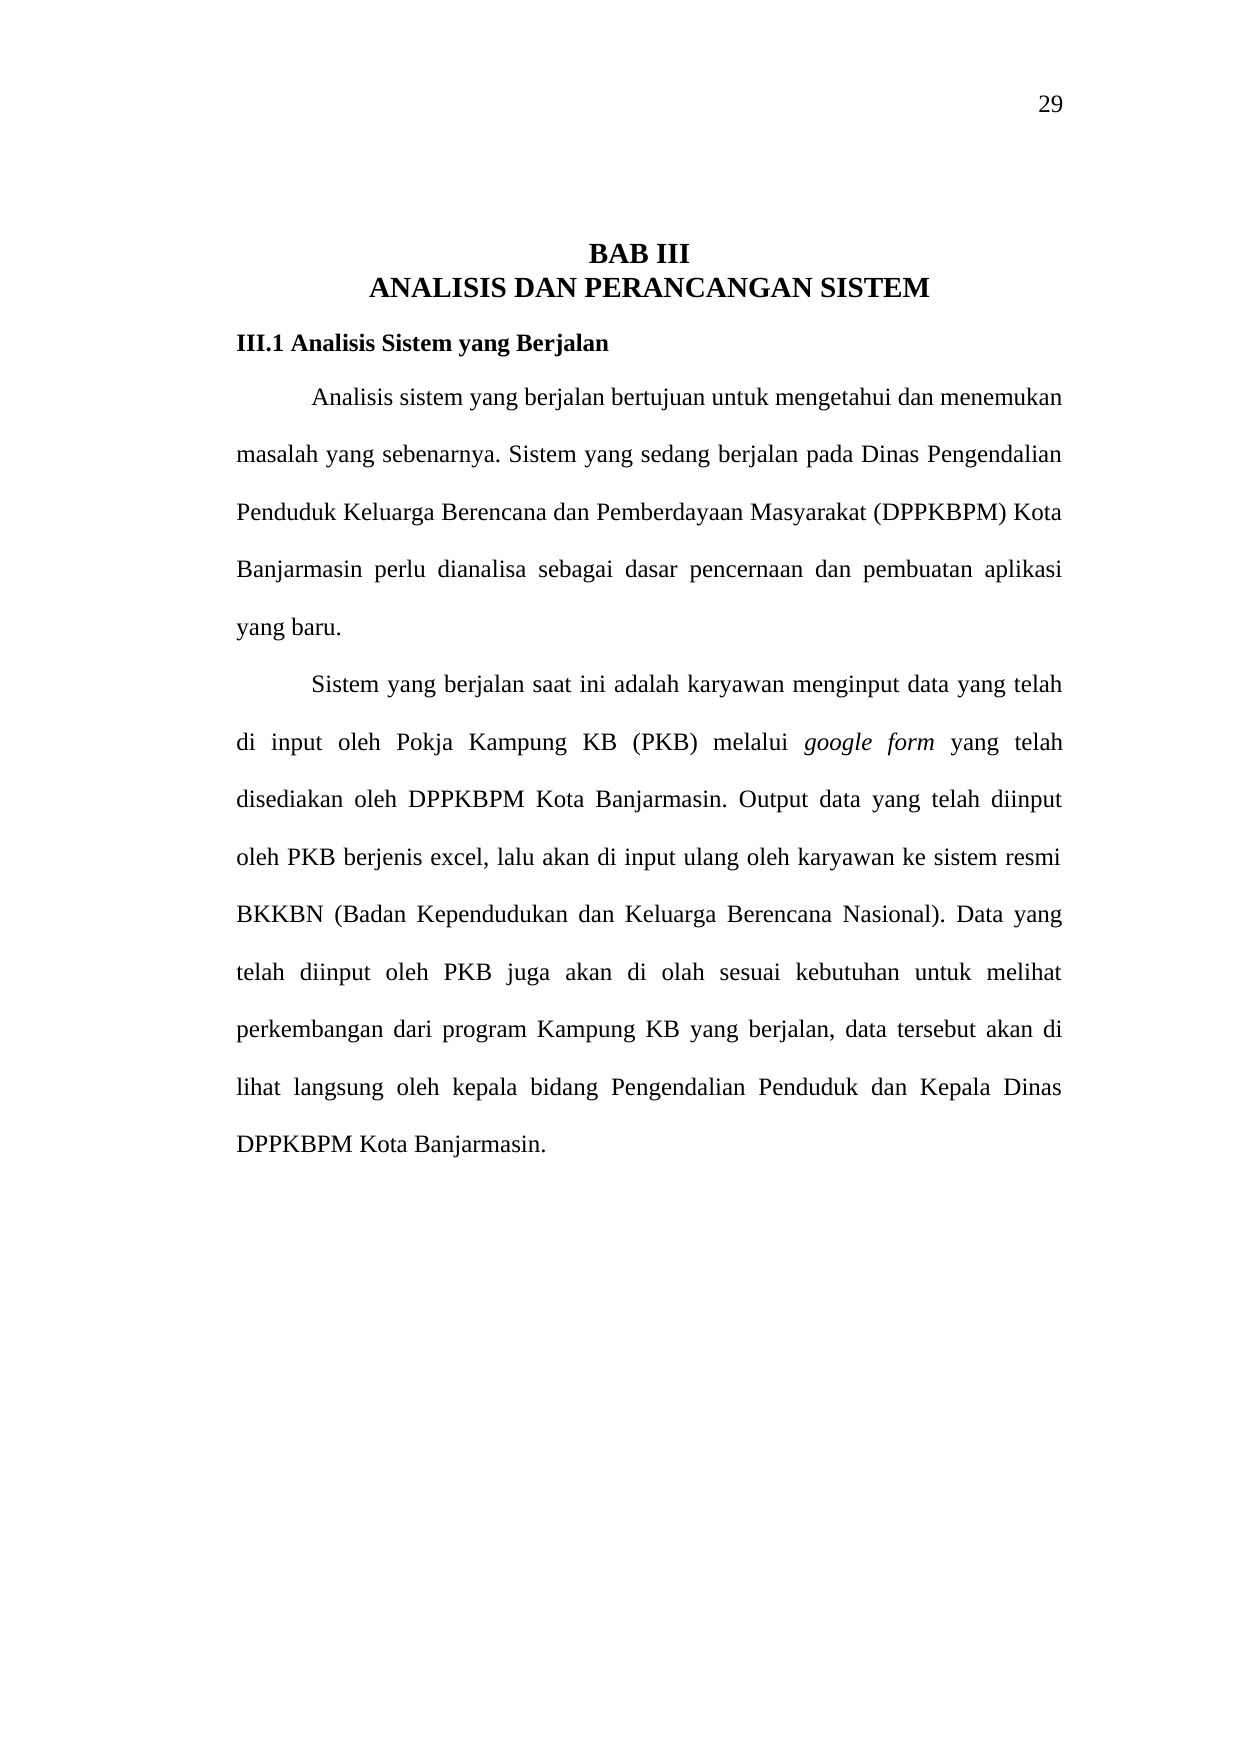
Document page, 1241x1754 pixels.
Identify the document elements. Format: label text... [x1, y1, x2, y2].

subtitle ANALISIS DAN PERANCANGAN SISTEM [236, 236, 1063, 303]
subtitle Analisis Sistem yang Berjalan [236, 328, 1063, 357]
text Sistem yang berjalan saat ini adalah karyawan menginput data yang telah di input oleh Pokja Kampung KB (PKB) melalui google form yang telah disediakan oleh DPPKBPM Kota Banjarmasin. Output data yang telah diinput oleh PKB berjenis excel, lalu akan di input ulang oleh karyawan ke sistem resmi BKKBN (Badan Kependudukan dan Keluarga Berencana Nasional). Data yang telah diinput oleh PKB juga akan di olah sesuai kebutuhan untuk melihat perkembangan dari program Kampung KB yang berjalan, data tersebut akan di lihat langsung oleh kepala bidang Pengendalian Penduduk dan Kepala Dinas DPPKBPM Kota Banjarmasin. [236, 669, 1063, 1158]
text Analisis sistem yang berjalan bertujuan untuk mengetahui dan menemukan masalah yang sebenarnya. Sistem yang sedang berjalan pada Dinas Pengendalian Penduduk Keluarga Berencana dan Pemberdayaan Masyarakat (DPPKBPM) Kota Banjarmasin perlu dianalisa sebagai dasar pencernaan dan pembuatan aplikasi yang baru. [236, 382, 1063, 641]
